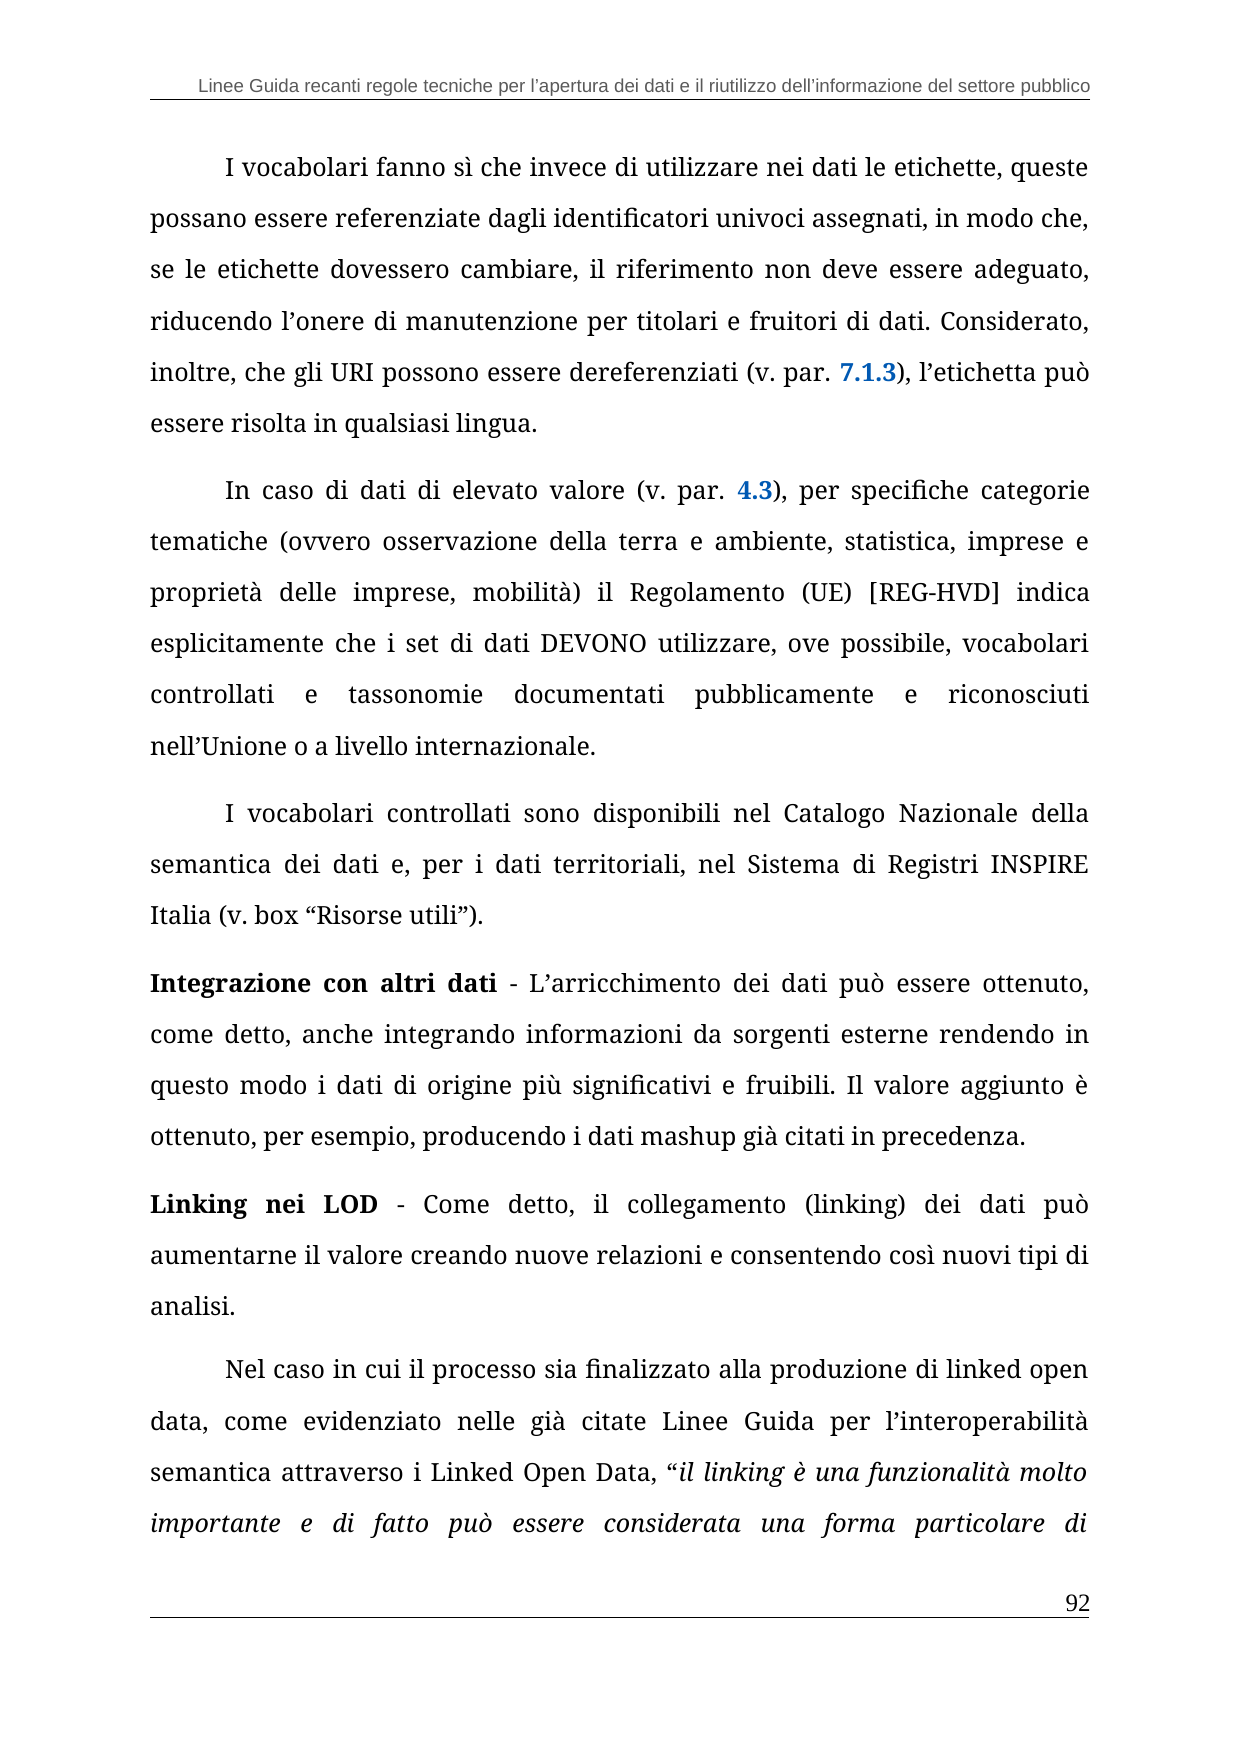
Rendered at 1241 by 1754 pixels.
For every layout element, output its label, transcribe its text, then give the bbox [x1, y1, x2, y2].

text I vocabolari fanno sì che invece di utilizzare nei dati le etichette, queste possano essere referenziate dagli identificatori univoci assegnati, in modo che, se le etichette dovessero cambiare, il riferimento non deve essere adeguato, riducendo l’onere di manutenzione per titolari e fruitori di dati. Considerato, inoltre, che gli URI possono essere dereferenziati (v. par. 7.1.3), l’etichetta può essere risolta in qualsiasi lingua. [150, 150, 1090, 439]
text Integrazione con altri dati - L’arricchimento dei dati può essere ottenuto, come detto, anche integrando informazioni da sorgenti esterne rendendo in questo modo i dati di origine più significativi e fruibili. Il valore aggiunto è ottenuto, per esempio, producendo i dati mashup già citati in precedenza. [150, 966, 1090, 1153]
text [150, 1352, 1090, 1539]
text I vocabolari controllati sono disponibili nel Catalogo Nazionale della semantica dei dati e, per i dati territoriali, nel Sistema di Registri INSPIRE Italia (v. box “Risorse utili”). [150, 796, 1090, 932]
text Linking nei LOD - Come detto, il collegamento (linking) dei dati può aumentarne il valore creando nuove relazioni e consentendo così nuovi tipi di analisi. [150, 1186, 1090, 1323]
text In caso di dati di elevato valore (v. par. 4.3), per specifiche categorie tematiche (ovvero osservazione della terra e ambiente, statistica, imprese e proprietà delle imprese, mobilità) il Regolamento (UE) [REG-HVD] indica esplicitamente che i set di dati DEVONO utilizzare, ove possibile, vocabolari controllati e tassonomie documentati pubblicamente e riconosciuti nell’Unione o a livello internazionale. [150, 473, 1090, 762]
